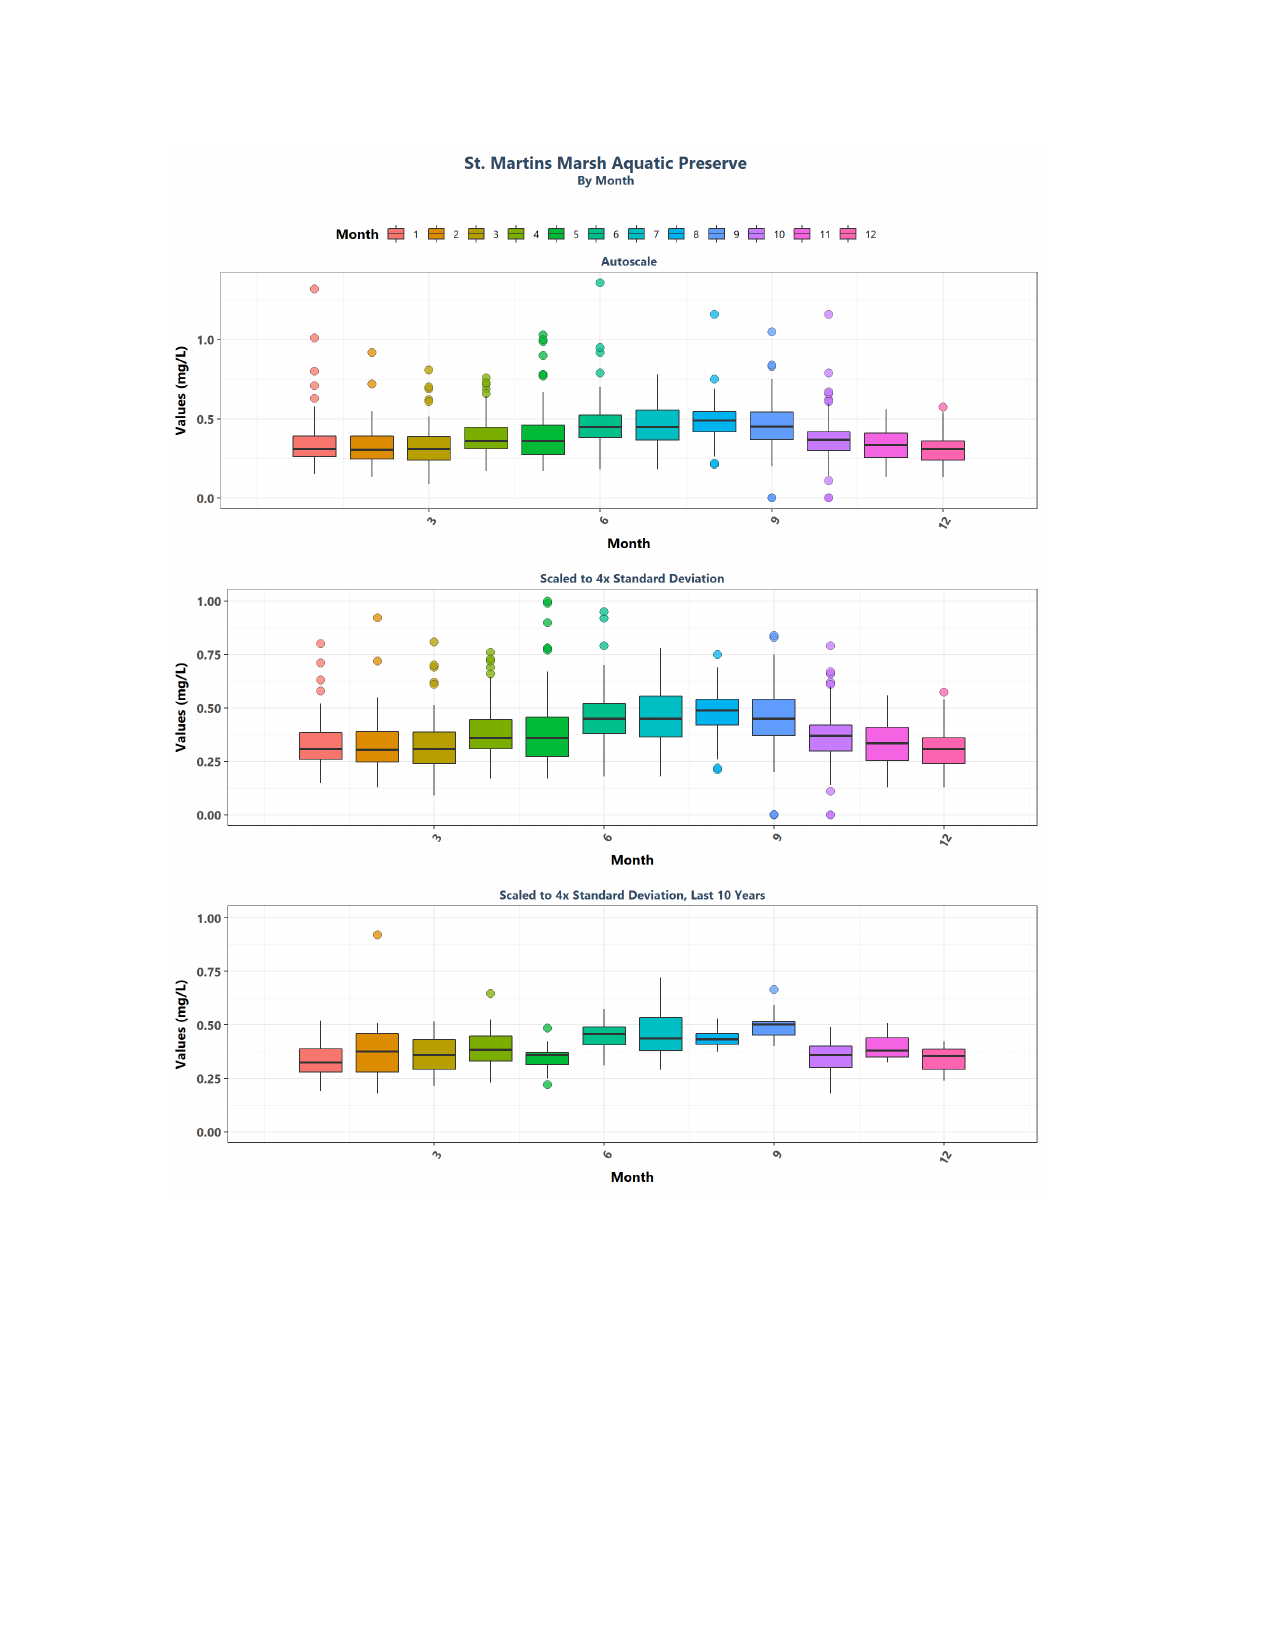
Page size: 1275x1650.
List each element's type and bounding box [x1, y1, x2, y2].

picture [168, 150, 1044, 1200]
